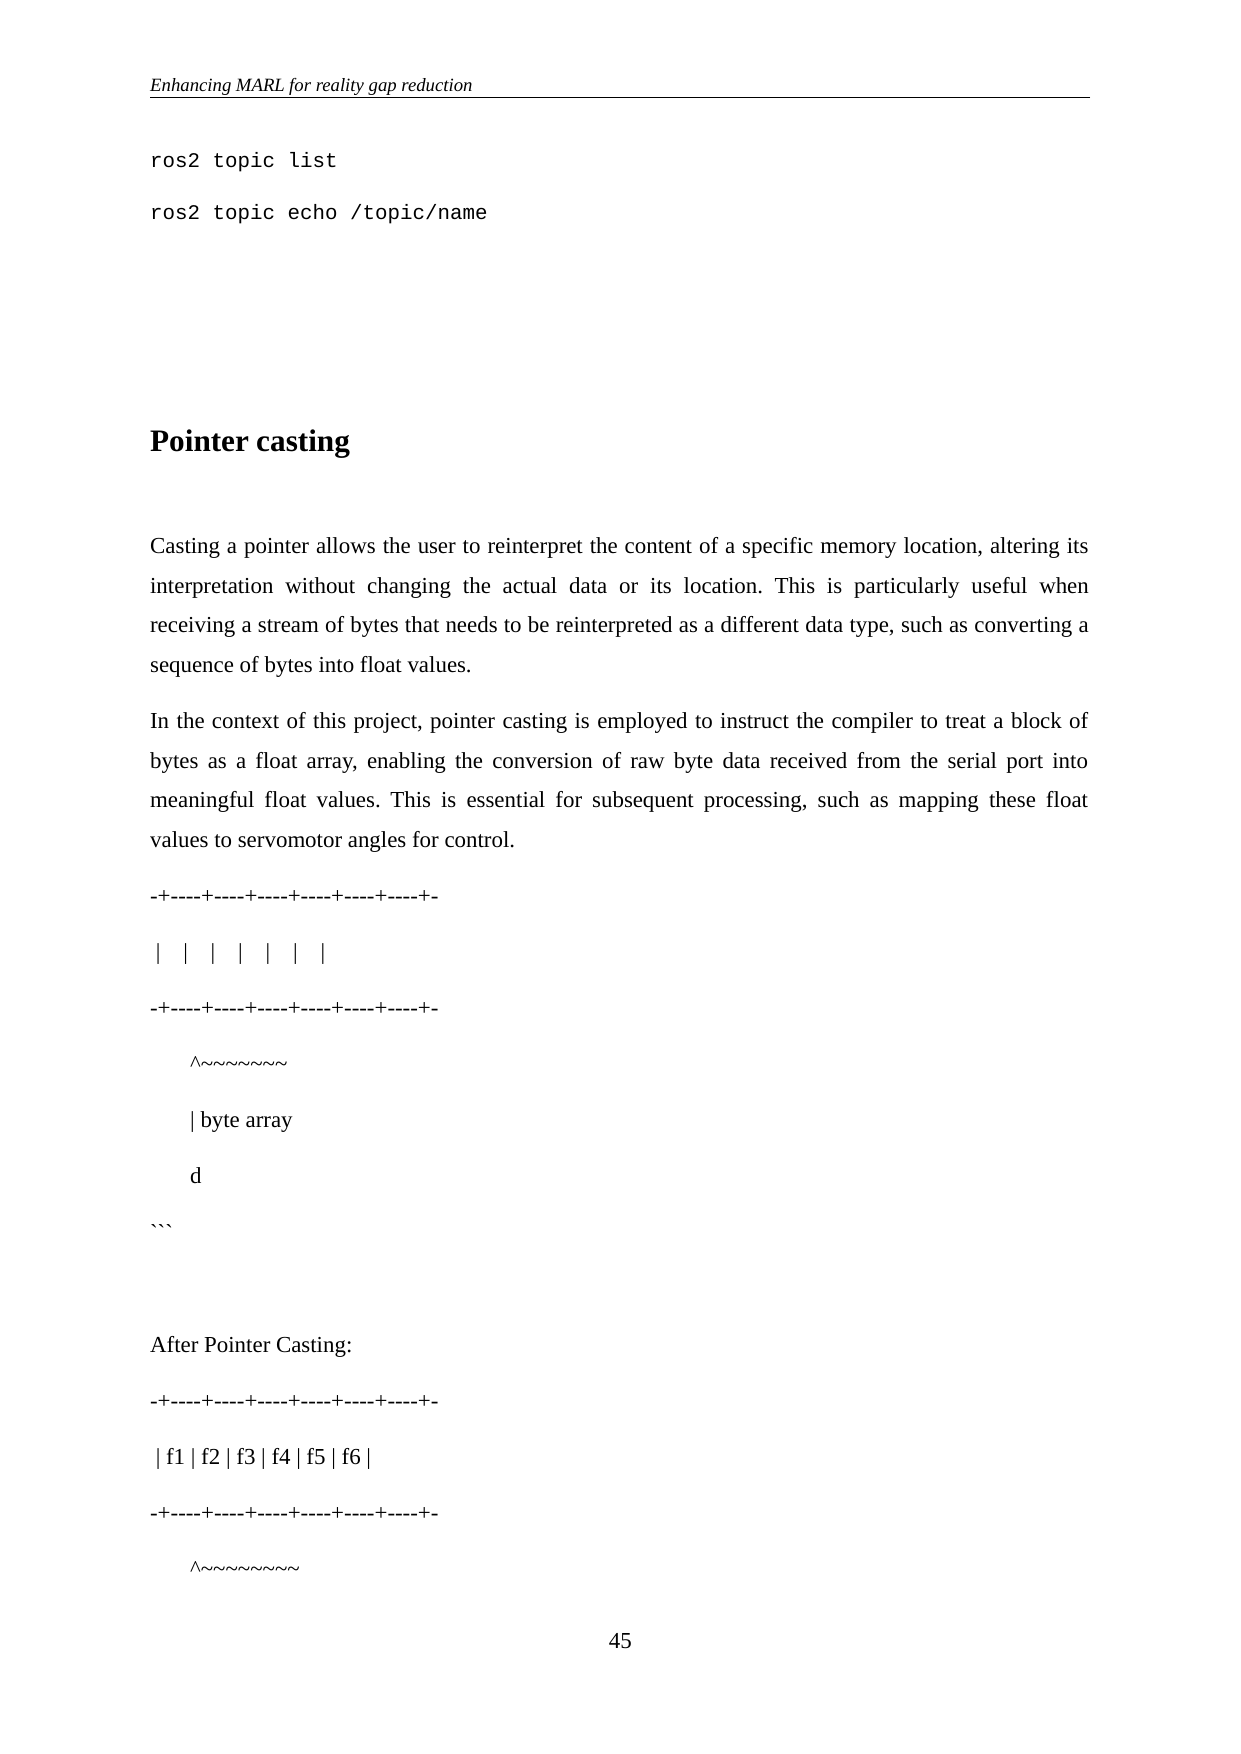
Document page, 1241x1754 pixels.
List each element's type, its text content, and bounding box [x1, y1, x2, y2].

text d [150, 1162, 1090, 1189]
text In the context of this project, pointer casting is employed to instruct the compiler to treat a block of bytes as a float array, enabling the conversion of raw byte data received from the serial port into meaningful float values. This is essential for subsequent processing, such as mapping these float values to servomotor angles for control. [150, 707, 1090, 852]
subtitle Pointer casting [150, 423, 1090, 458]
text -+----+----+----+----+----+----+- [150, 994, 1090, 1020]
text -+----+----+----+----+----+----+- [150, 1387, 1090, 1413]
text Casting a pointer allows the user to reinterpret the content of a specific memory location, altering its interpretation without changing the actual data or its location. This is particularly useful when receiving a stream of bytes that needs to be reinterpreted as a different data type, such as converting a sequence of bytes into float values. [150, 533, 1090, 677]
text ^~~~~~~~~ [150, 1556, 1090, 1582]
text ``` [150, 1219, 1090, 1245]
text ros2 topic echo /topic/name [150, 202, 1090, 226]
text -+----+----+----+----+----+----+- [150, 1499, 1090, 1526]
text After Pointer Casting: [150, 1331, 1090, 1357]
text ^~~~~~~~ [150, 1050, 1090, 1077]
text ros2 topic list [150, 150, 1090, 174]
text | f1 | f2 | f3 | f4 | f5 | f6 | [150, 1443, 1090, 1469]
text -+----+----+----+----+----+----+- [150, 882, 1090, 908]
text | byte array [150, 1106, 1090, 1133]
text | | | | | | | [150, 938, 1090, 964]
